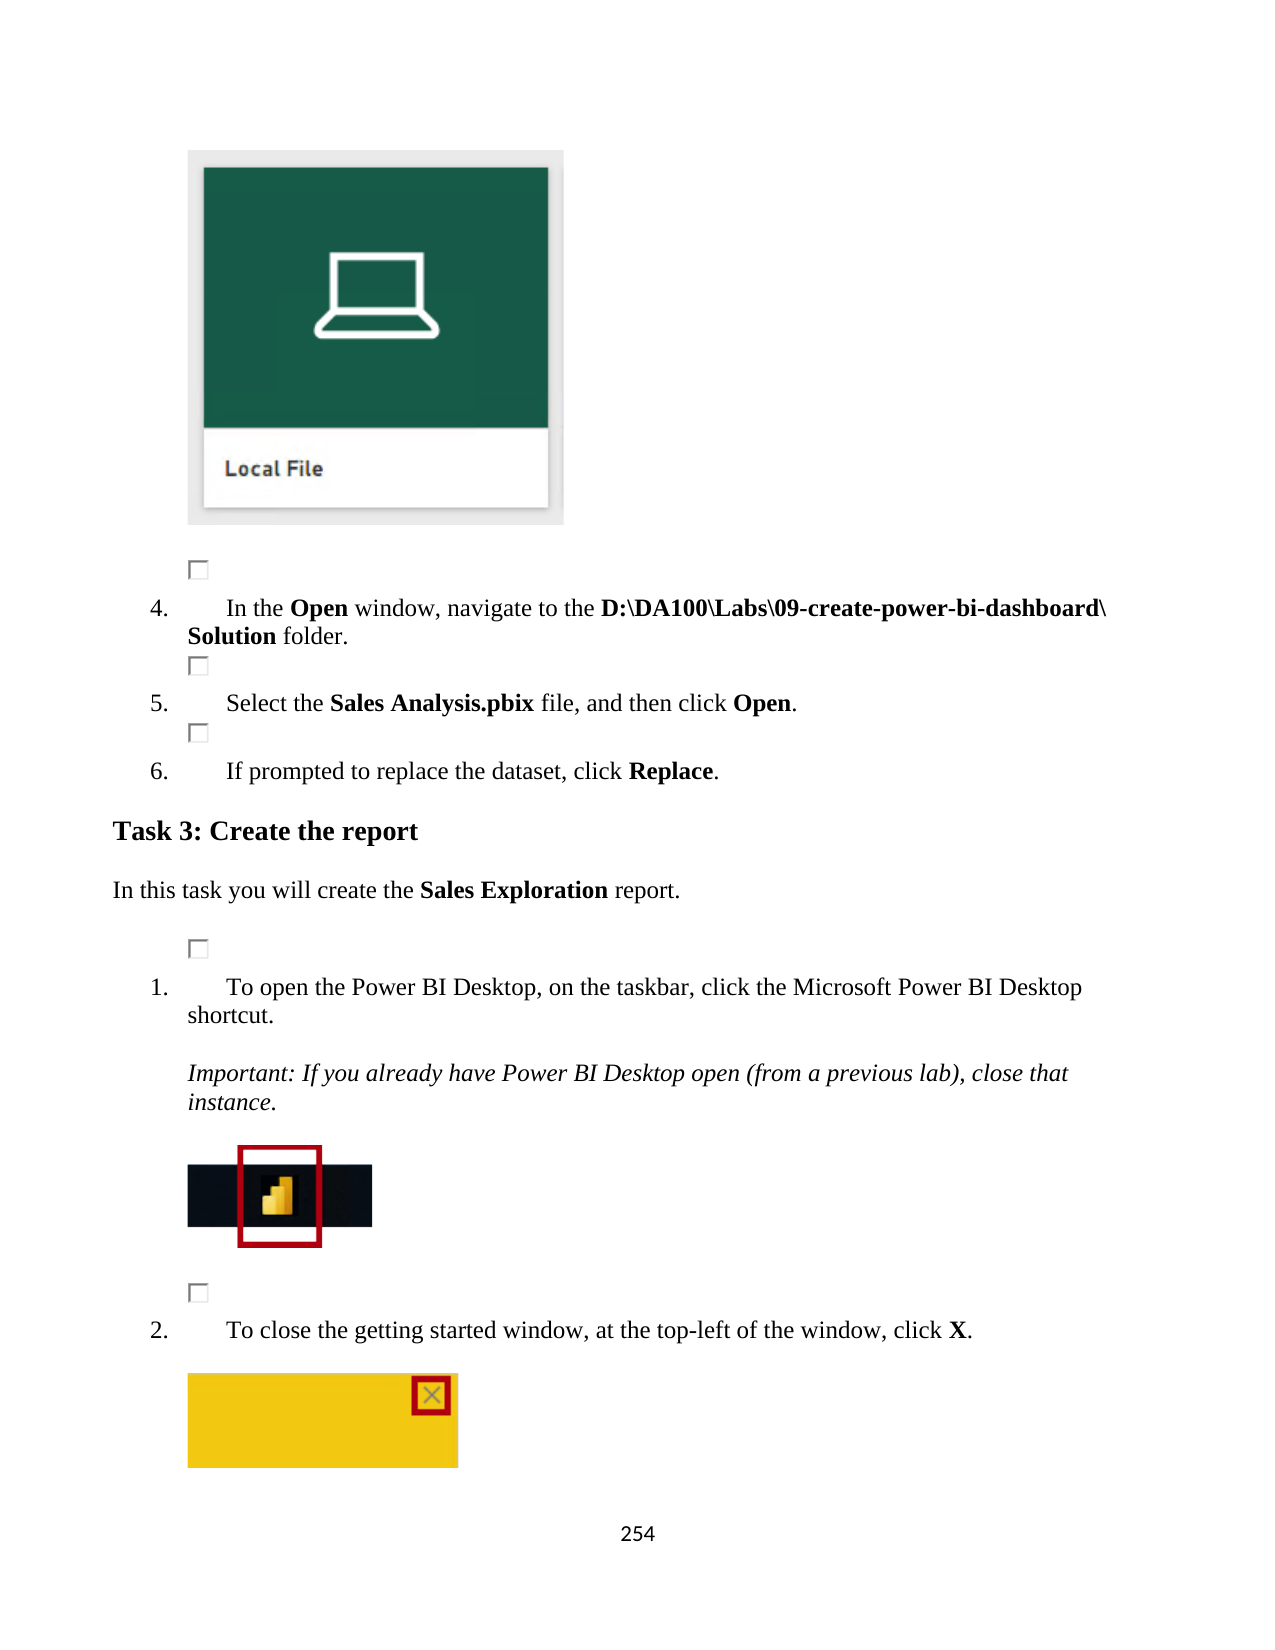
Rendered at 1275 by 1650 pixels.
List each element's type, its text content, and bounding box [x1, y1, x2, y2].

picture [187, 150, 564, 525]
list Select the Sales Analysis.pbix file, and then click Open. [150, 650, 1162, 717]
list If prompted to replace the dataset, click Replace. [150, 717, 1162, 784]
text Important: If you already have Power BI Desktop open (from a previous lab), close that instance. [187, 1058, 1162, 1116]
text Task 3: Create the report [112, 814, 1162, 846]
picture [187, 1373, 459, 1468]
list To close the getting started window, at the top-left of the window, click X. [150, 1277, 1162, 1344]
text In this task you will create the Sales Exploration report. [112, 875, 1162, 904]
picture [187, 1145, 373, 1248]
list To open the Power BI Desktop, on the taskbar, click the Microsoft Power BI Desktop shortcut. [150, 933, 1162, 1029]
list In the Open window, navigate to the D:\DA100\Labs\09-create-power-bi-dashboard\Solution folder. [150, 554, 1162, 650]
